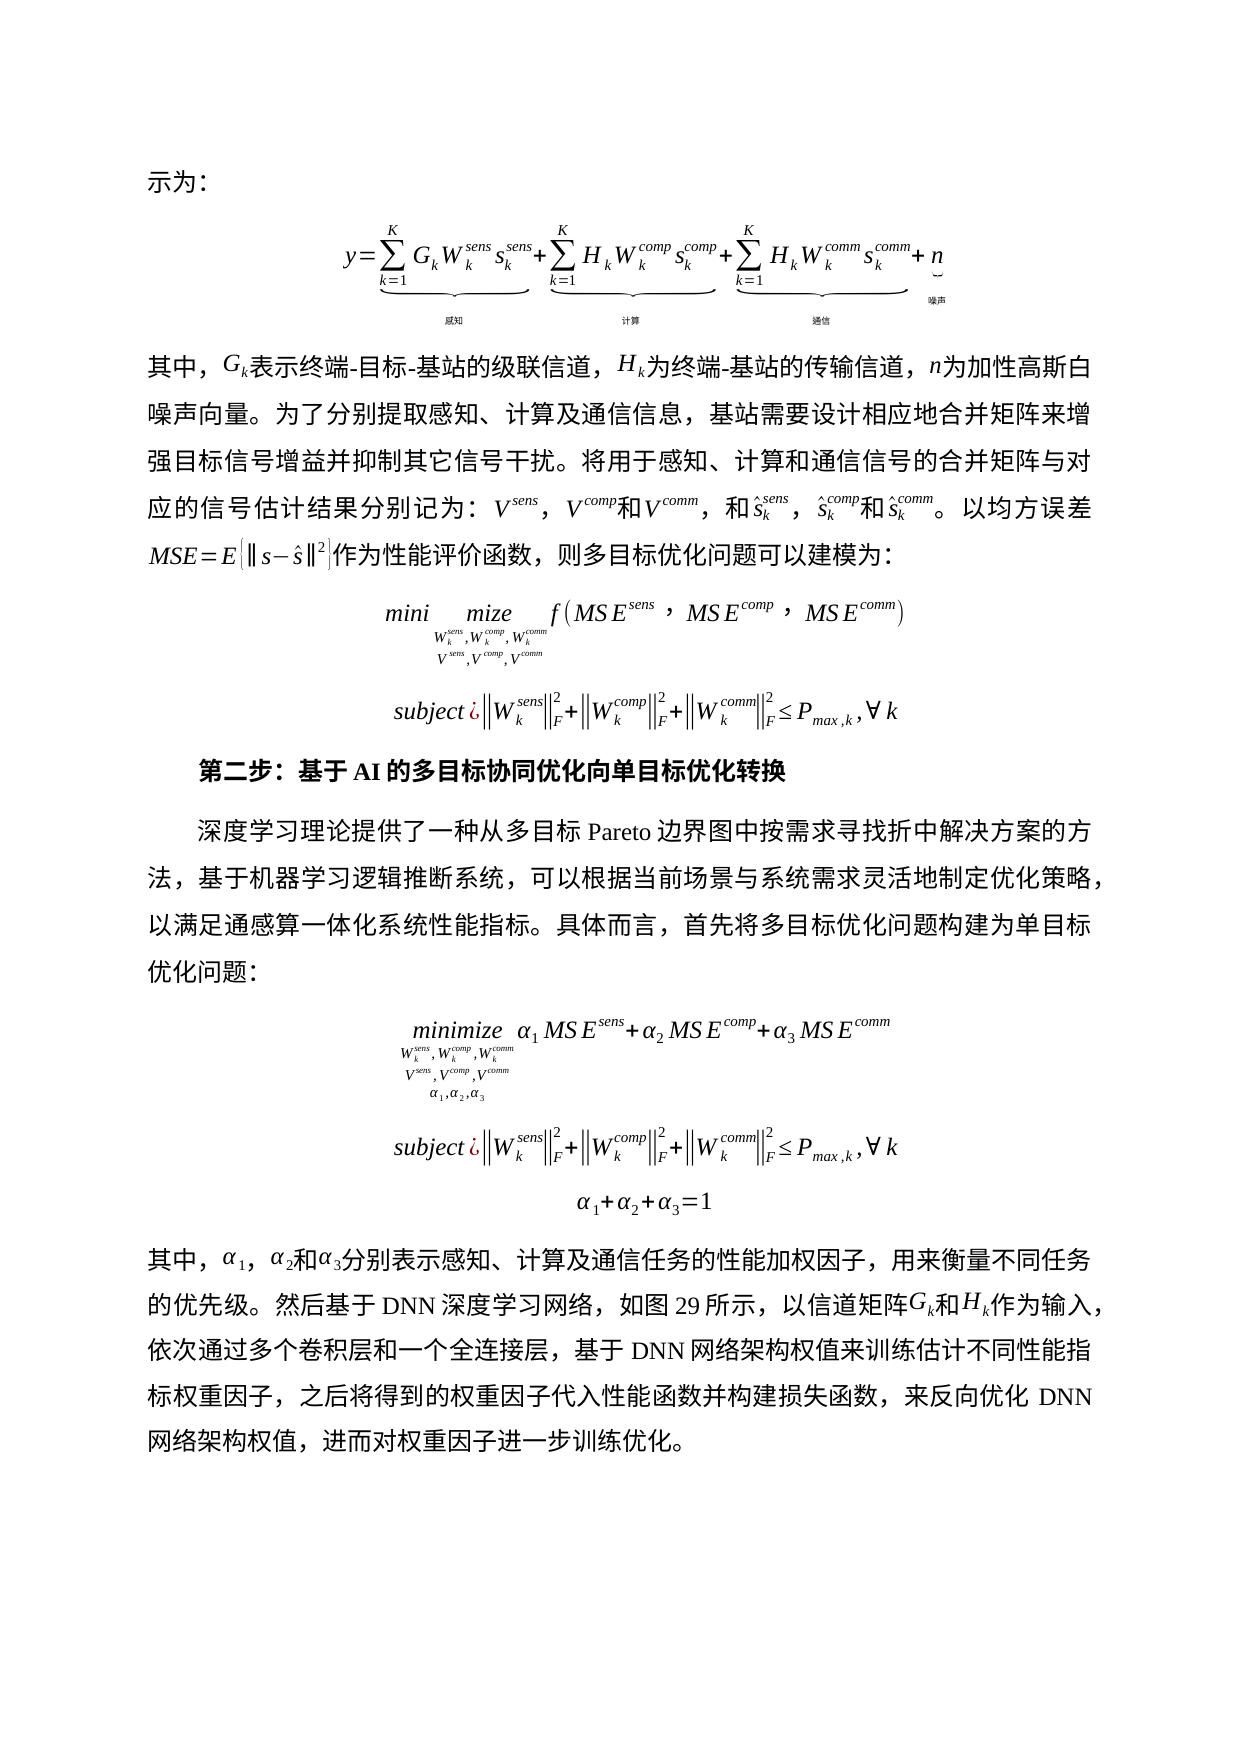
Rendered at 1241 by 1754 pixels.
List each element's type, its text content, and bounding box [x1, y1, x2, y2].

text 第二步：基于AI的多目标协同优化向单目标优化转换 [148, 752, 1092, 788]
text 深度学习理论提供了一种从多目标Pareto边界图中按需求寻找折中解决方案的方法，基于机器学习逻辑推断系统，可以根据当前场景与系统需求灵活地制定优化策略，以满足通感算一体化系统性能指标。具体而言，首先将多目标优化问题构建为单目标优化问题： [148, 811, 1092, 989]
text 其中，，和分别表示感知、计算及通信任务的性能加权因子，用来衡量不同任务的优先级。然后基于DNN深度学习网络，如图29所示，以信道矩阵和作为输入，依次通过多个卷积层和一个全连接层，基于DNN网络架构权值来训练估计不同性能指标权重因子，之后将得到的权重因子代入性能函数并构建损失函数，来反向优化DNN网络架构权值，进而对权重因子进一步训练优化。 [148, 1240, 1092, 1458]
text 其中，表示终端-目标-基站的级联信道，为终端-基站的传输信道，为加性高斯白噪声向量。为了分别提取感知、计算及通信信息，基站需要设计相应地合并矩阵来增强目标信号增益并抑制其它信号干扰。将用于感知、计算和通信信号的合并矩阵与对应的信号估计结果分别记为：，和，和，和。以均方误差作为性能评价函数，则多目标优化问题可以建模为： [148, 347, 1092, 572]
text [148, 162, 1092, 198]
